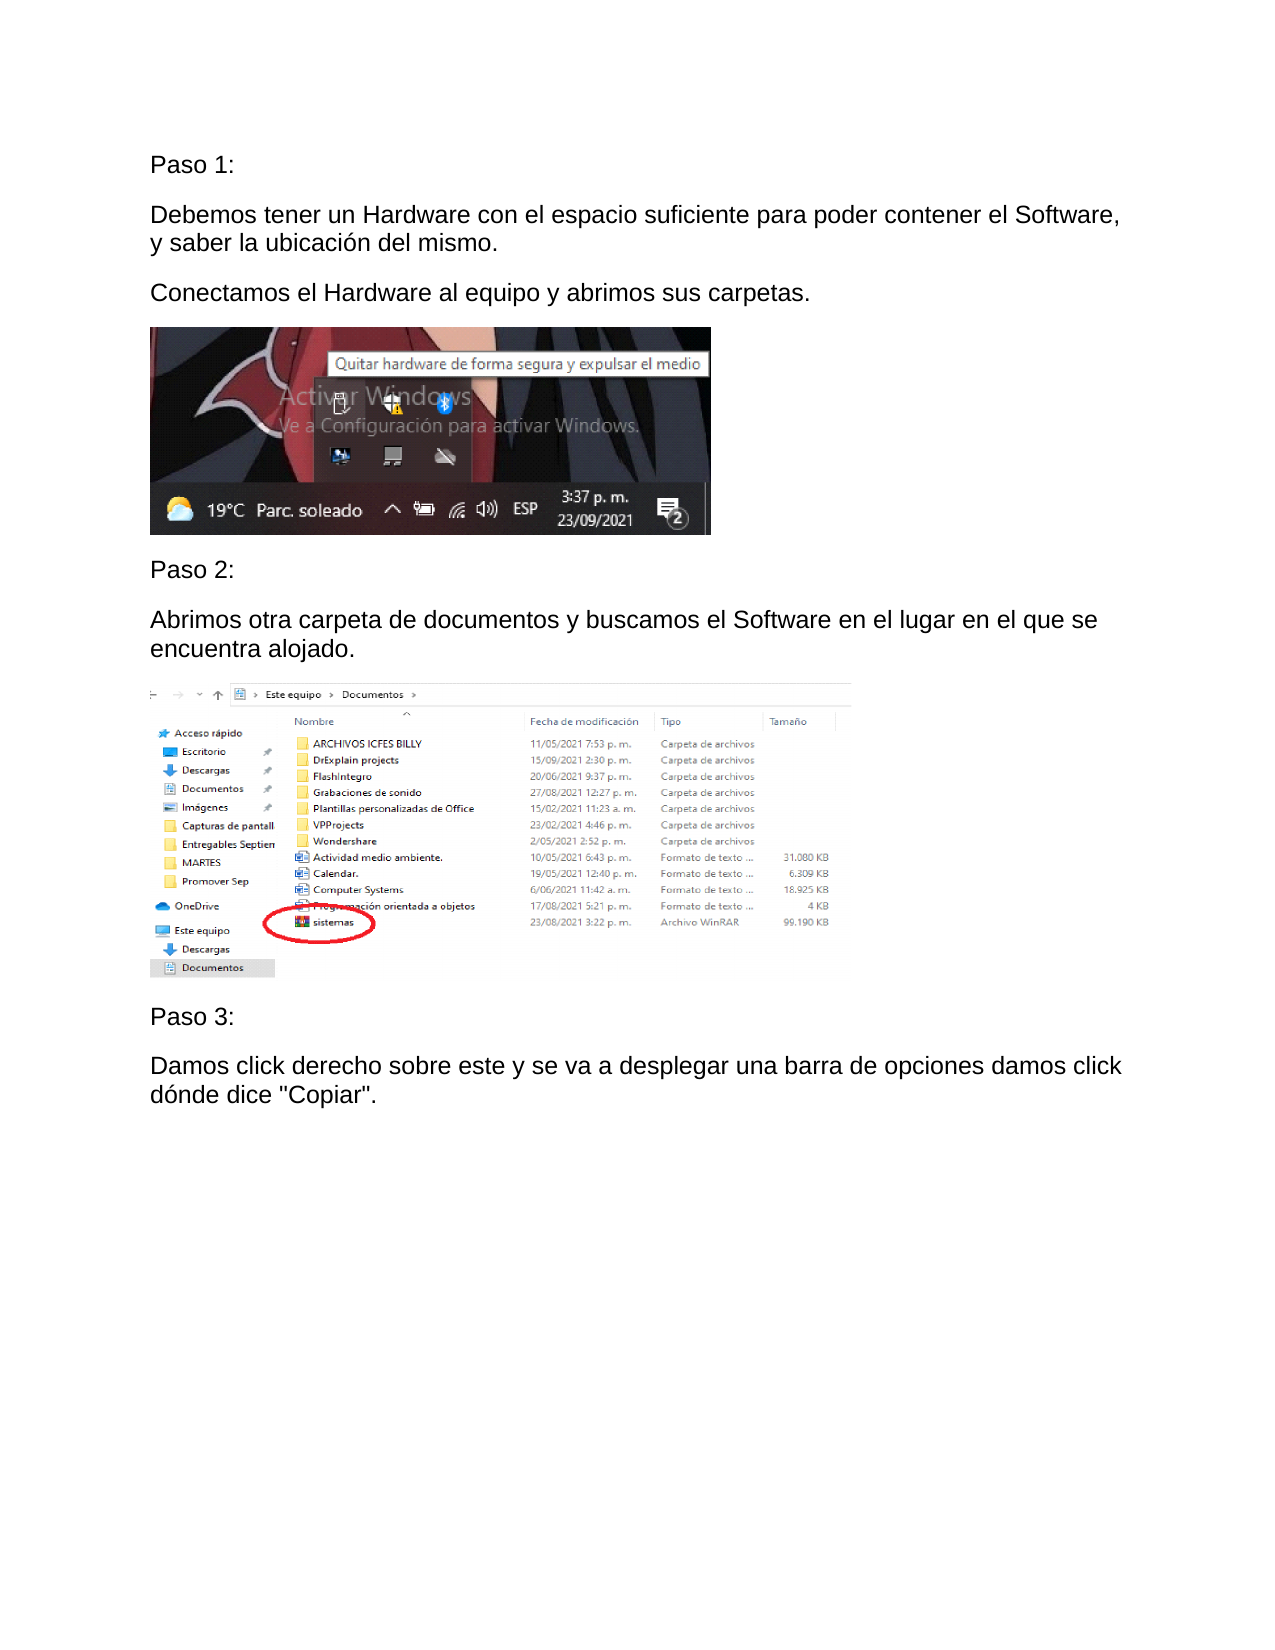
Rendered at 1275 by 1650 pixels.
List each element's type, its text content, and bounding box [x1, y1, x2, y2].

picture [150, 683, 852, 981]
text Damos click derecho sobre este y se va a desplegar una barra de opciones damos click dónde dice "Copiar". [150, 1051, 1125, 1109]
text Abrimos otra carpeta de documentos y buscamos el Software en el lugar en el que se encuentra alojado. [150, 605, 1125, 662]
text Paso 2: [150, 555, 1125, 584]
text Paso 3: [150, 1002, 1125, 1031]
picture [150, 327, 711, 535]
text Conectamos el Hardware al equipo y abrimos sus carpetas. [150, 278, 1125, 307]
text Debemos tener un Hardware con el espacio suficiente para poder contener el Software, y saber la ubicación del mismo. [150, 199, 1125, 257]
text Paso 1: [150, 150, 1125, 179]
